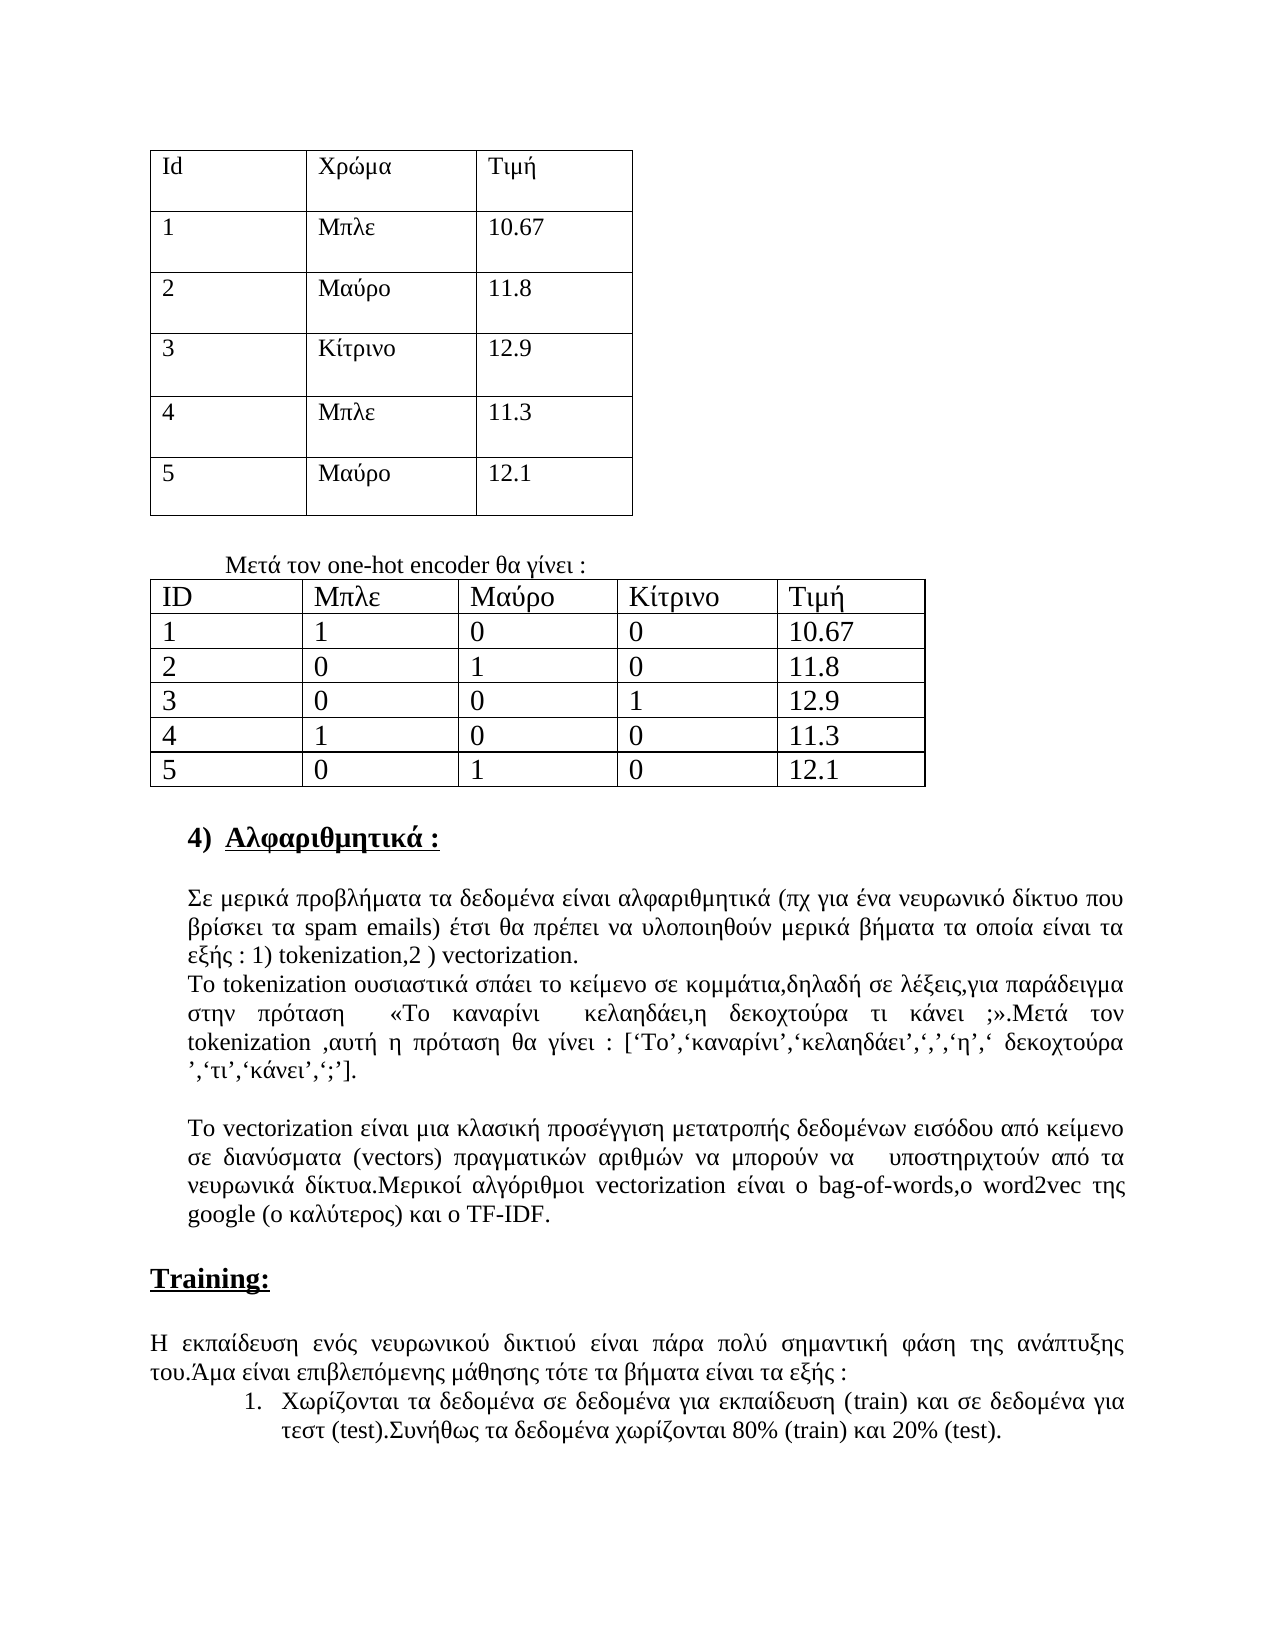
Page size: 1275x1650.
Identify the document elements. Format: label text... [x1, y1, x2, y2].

text Η εκπαίδευση ενός νευρωνικού δικτιού είναι πάρα πολύ σημαντική φάση της ανάπτυξης του.Άμα είναι επιβλεπόμενης μάθησης τότε τα βήματα είναι τα εξής : [150, 1328, 1125, 1386]
table_cell Κίτρινο [307, 334, 476, 396]
table_cell 1 [618, 683, 777, 717]
list Αλφαριθμητικά : [187, 821, 1125, 854]
table_cell 0 [618, 649, 777, 682]
table_cell 3 [151, 334, 306, 396]
table_header Τιμή [477, 151, 632, 211]
table_cell Μπλε [307, 212, 476, 272]
table_cell 4 [151, 718, 302, 751]
table_cell 5 [151, 753, 302, 786]
text Το vectorization είναι μια κλασική προσέγγιση μετατροπής δεδομένων εισόδου από κείμενο σε διανύσματα (vectors) πραγματικών αριθμών να μπορούν να υποστηριχτούν από τα νευρωνικά δίκτυα.Μερικοί αλγόριθμοι vectorization είναι ο bag-of-words,ο word2vec της google (ο καλύτερος) και ο TF-IDF. [187, 1113, 1125, 1228]
text Training: [150, 1261, 1125, 1295]
text Το tokenization ουσιαστικά σπάει το κείμενο σε κομμάτια,δηλαδή σε λέξεις,για παράδειγμα στην πρόταση «Το καναρίνι κελαηδάει,η δεκοχτούρα τι κάνει ;».Μετά τον tokenization ,αυτή η πρόταση θα γίνει : [‘Το’,‘καναρίνι’,‘κελαηδάει’,‘,’,‘η’,‘ δεκοχτούρα ’,‘τι’,‘κάνει’,‘;’]. [187, 969, 1125, 1084]
table_cell 12.9 [778, 683, 924, 717]
table_header ID [151, 580, 302, 613]
table_cell 10.67 [477, 212, 632, 272]
table_cell 1 [459, 753, 617, 786]
table_cell 12.9 [477, 334, 632, 396]
table_cell 11.3 [477, 397, 632, 457]
table_cell 0 [459, 683, 617, 717]
table_cell 1 [151, 614, 302, 648]
table_cell 12.1 [477, 458, 632, 515]
list Χωρίζονται τα δεδομένα σε δεδομένα για εκπαίδευση (train) και σε δεδομένα για τεστ (test).Συνήθως τα δεδομένα χωρίζονται 80% (train) και 20% (test). [244, 1386, 1125, 1443]
text Σε μερικά προβλήματα τα δεδομένα είναι αλφαριθμητικά (πχ για ένα νευρωνικό δίκτυο που βρίσκει τα spam emails) έτσι θα πρέπει να υλοποιηθούν μερικά βήματα τα οποία είναι τα εξής : 1) tokenization,2 ) vectorization. [187, 883, 1125, 969]
table_cell 0 [303, 683, 458, 717]
table_header Μαύρο [459, 580, 617, 613]
table_cell 1 [151, 212, 306, 272]
table_cell 3 [151, 683, 302, 717]
table_cell 1 [303, 614, 458, 648]
table_cell 1 [459, 649, 617, 682]
table_cell 4 [151, 397, 306, 457]
table_cell 0 [459, 718, 617, 751]
table_cell 0 [303, 649, 458, 682]
table_header Τιμή [778, 580, 924, 613]
table_cell 5 [151, 458, 306, 515]
table_header Id [151, 151, 306, 211]
table_header Χρώμα [307, 151, 476, 211]
table_cell 0 [618, 753, 777, 786]
table_cell 2 [151, 273, 306, 332]
table_cell 2 [151, 649, 302, 682]
table_cell 11.8 [778, 649, 924, 682]
table_cell 11.3 [778, 718, 924, 751]
table_cell Μπλε [307, 397, 476, 457]
table_cell Μαύρο [307, 458, 476, 515]
table_cell 0 [459, 614, 617, 648]
list Μετά τον one-hot encoder θα γίνει : [225, 550, 1125, 578]
table_cell Μαύρο [307, 273, 476, 332]
table_header Μπλε [303, 580, 458, 613]
table_cell 0 [618, 718, 777, 751]
table_header Κίτρινο [618, 580, 777, 613]
table_cell 1 [303, 718, 458, 751]
table_cell 10.67 [778, 614, 924, 648]
table_cell 0 [303, 753, 458, 786]
table_cell 12.1 [778, 753, 924, 786]
table_cell 11.8 [477, 273, 632, 332]
table_cell 0 [618, 614, 777, 648]
